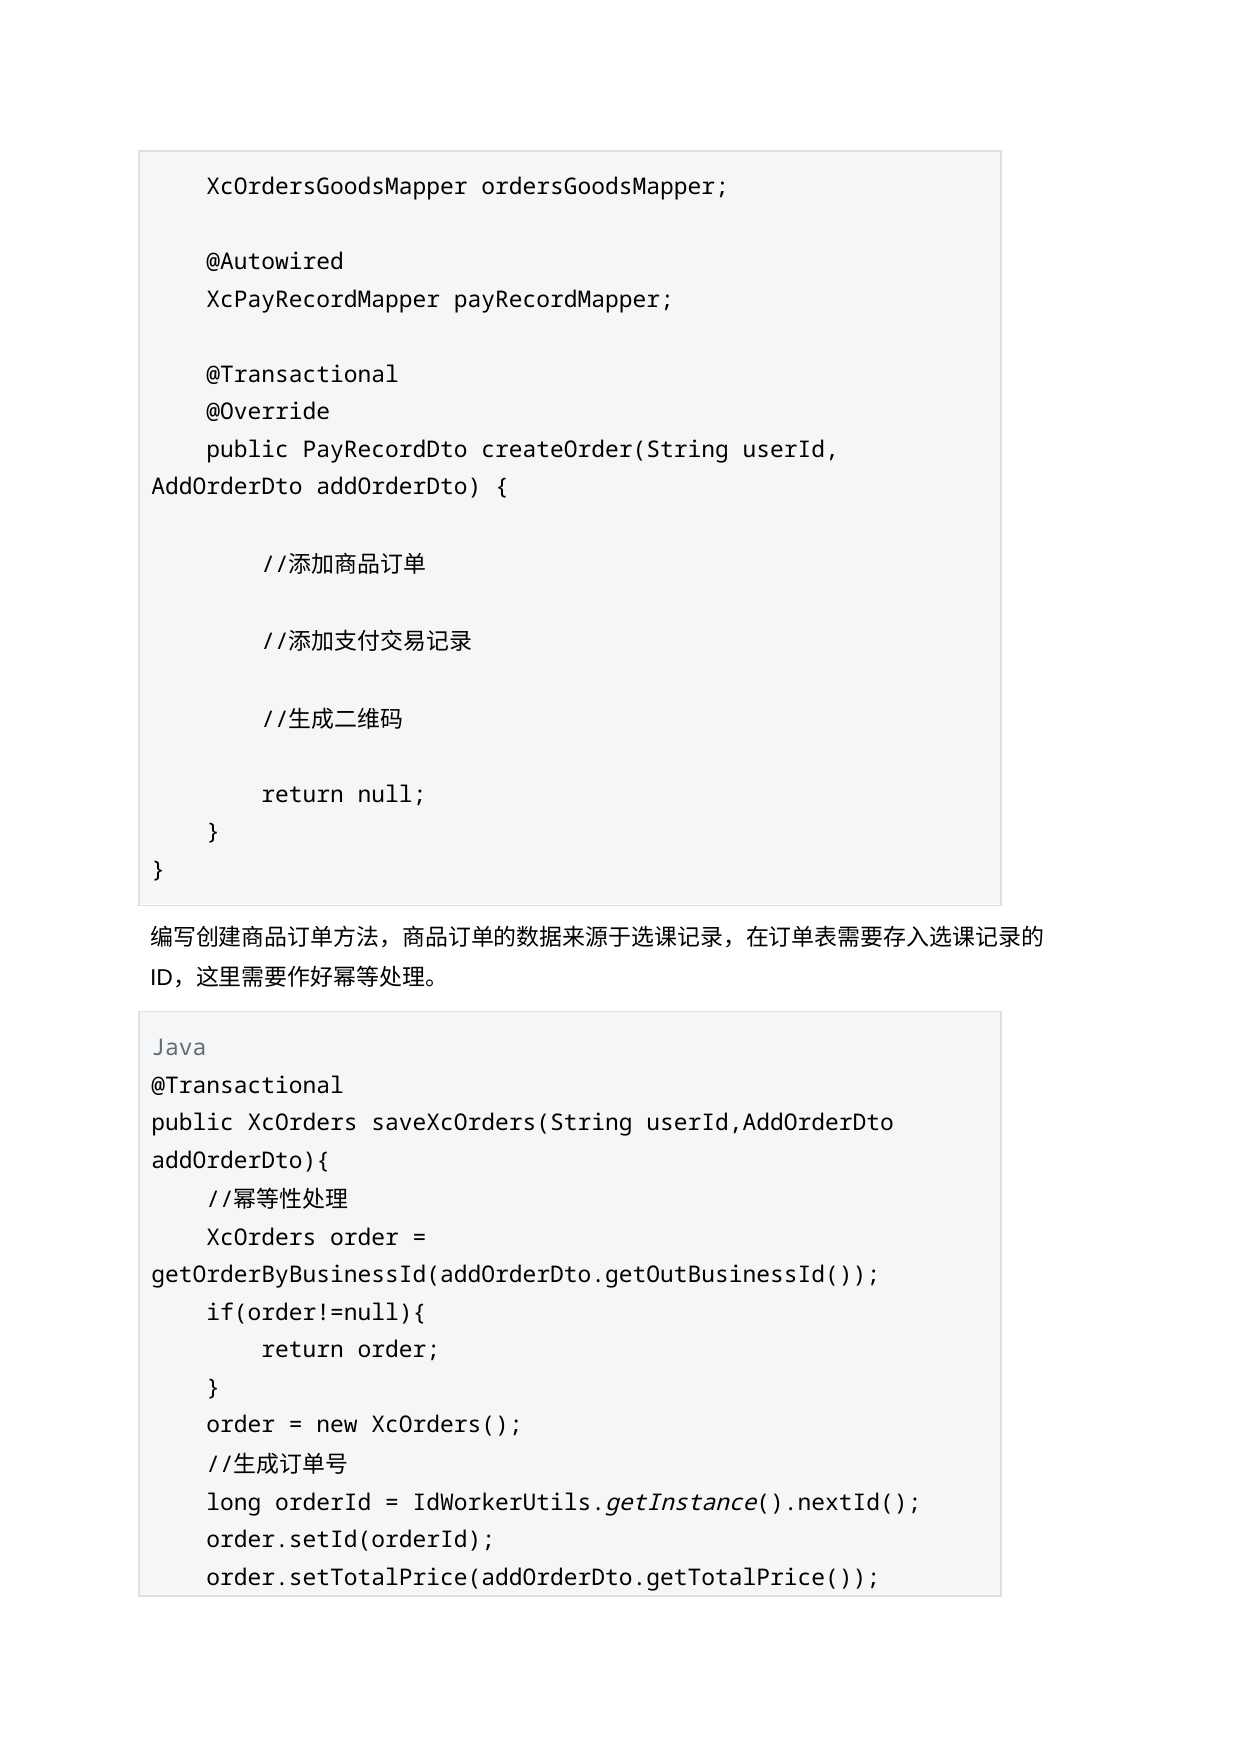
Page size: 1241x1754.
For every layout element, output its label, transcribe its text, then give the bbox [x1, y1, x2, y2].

text 编写创建商品订单方法，商品订单的数据来源于选课记录，在订单表需要存入选课记录的ID，这里需要作好幂等处理。 [150, 919, 1090, 992]
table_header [140, 152, 1000, 904]
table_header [140, 1012, 1000, 1595]
